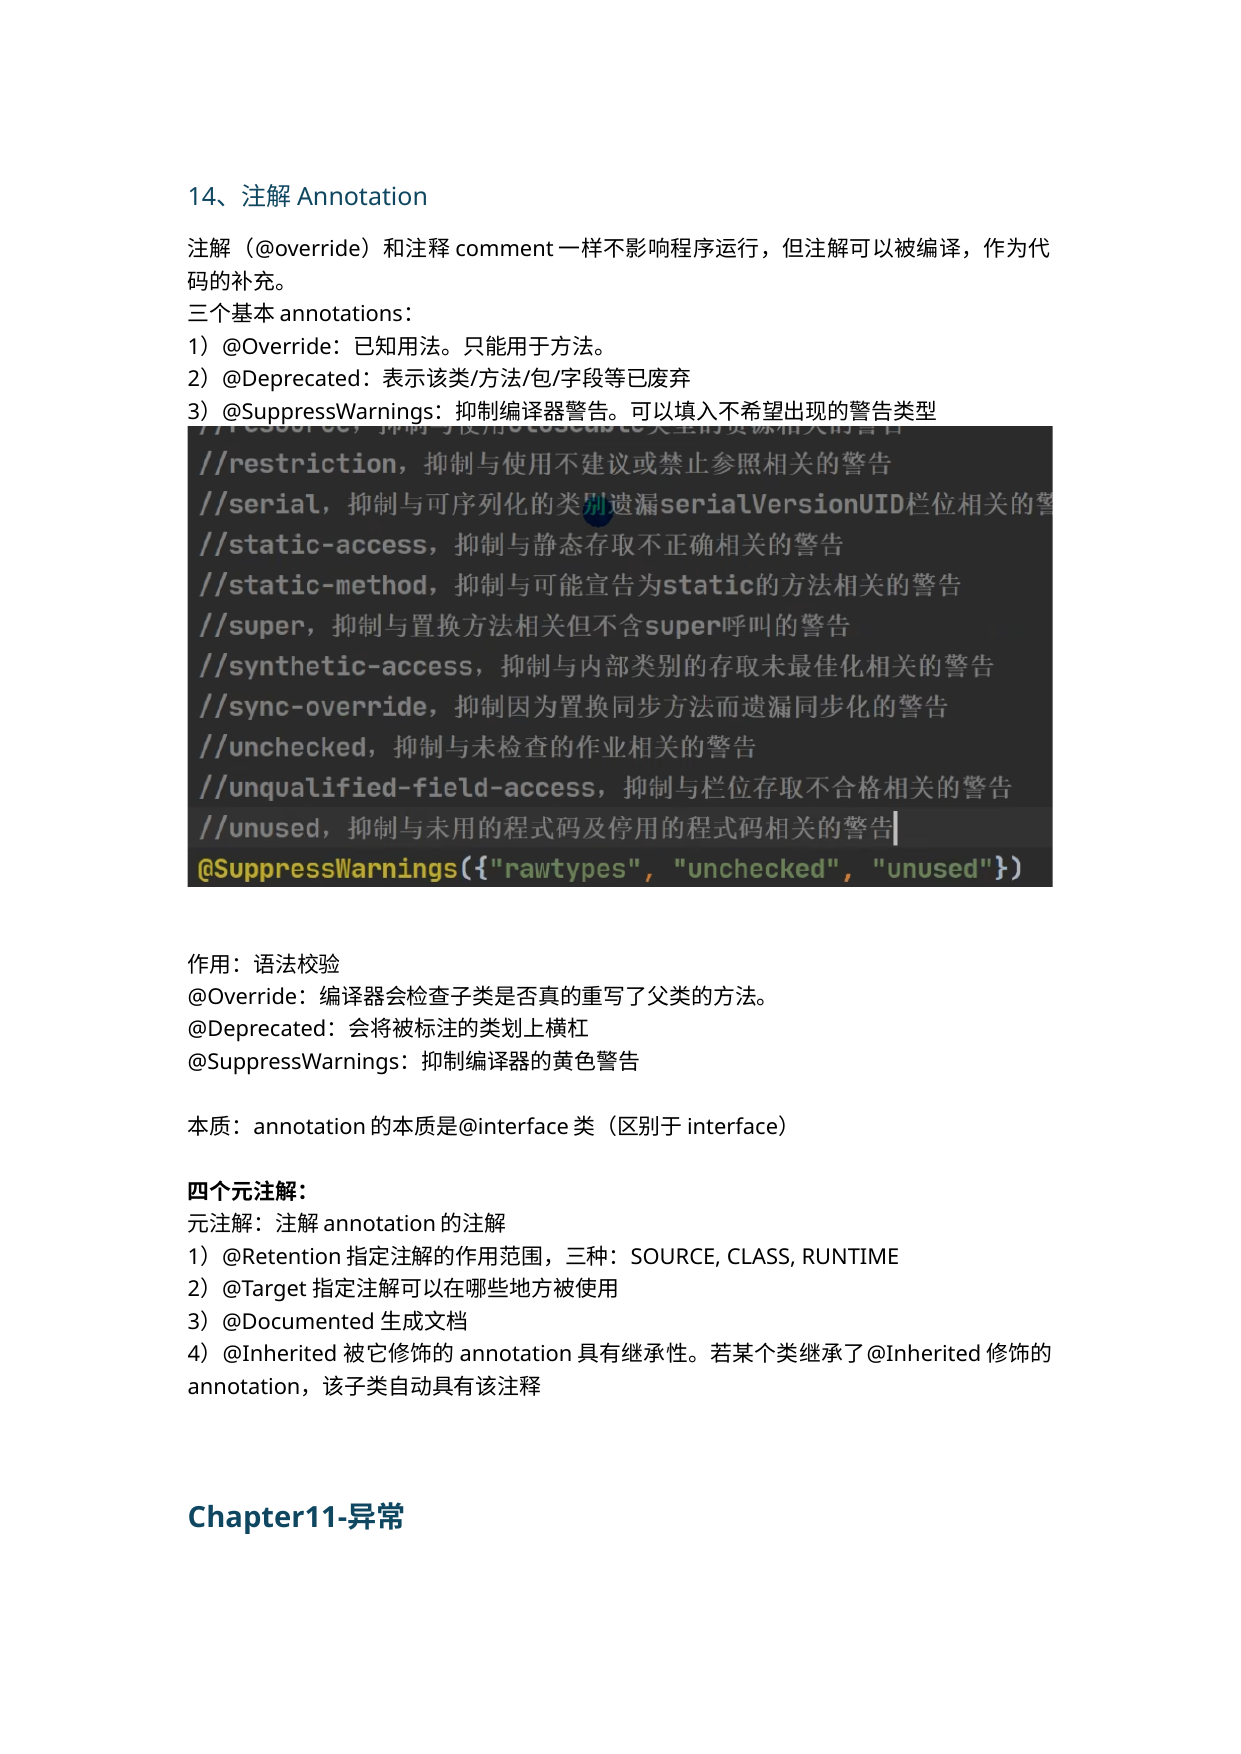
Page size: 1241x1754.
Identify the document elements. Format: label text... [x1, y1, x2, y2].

text 4）@Inherited 被它修饰的annotation具有继承性。若某个类继承了@Inherited修饰的annotation，该子类自动具有该注释 [187, 1336, 1053, 1401]
text 1）@Retention指定注解的作用范围，三种：SOURCE, CLASS, RUNTIME [187, 1239, 1053, 1271]
text 3）@Documented 生成文档 [187, 1304, 1053, 1336]
text 本质：annotation的本质是@interface类（区别于interface） [187, 1109, 1053, 1141]
text 2）@Deprecated：表示该类/方法/包/字段等已废弃 [187, 361, 1053, 394]
text 1）@Override：已知用法。只能用于方法。 [187, 329, 1053, 361]
text 作用：语法校验 [187, 946, 1053, 979]
text @Override：编译器会检查子类是否真的重写了父类的方法。 [187, 979, 1053, 1011]
text 元注解：注解annotation的注解 [187, 1206, 1053, 1239]
text 2）@Target 指定注解可以在哪些地方被使用 [187, 1271, 1053, 1304]
text @Deprecated：会将被标注的类划上横杠 [187, 1011, 1053, 1044]
text 注解（@override）和注释comment一样不影响程序运行，但注解可以被编译，作为代码的补充。 [187, 231, 1053, 296]
subtitle 14、注解 Annotation [187, 162, 1053, 227]
text 3）@SuppressWarnings：抑制编译器警告。可以填入不希望出现的警告类型 [187, 394, 1053, 426]
text @SuppressWarnings：抑制编译器的黄色警告 [187, 1044, 1053, 1076]
text 三个基本annotations： [187, 296, 1053, 329]
picture [187, 426, 1053, 887]
subtitle Chapter11-异常 [187, 1483, 1053, 1548]
text 四个元注解： [187, 1174, 1053, 1206]
